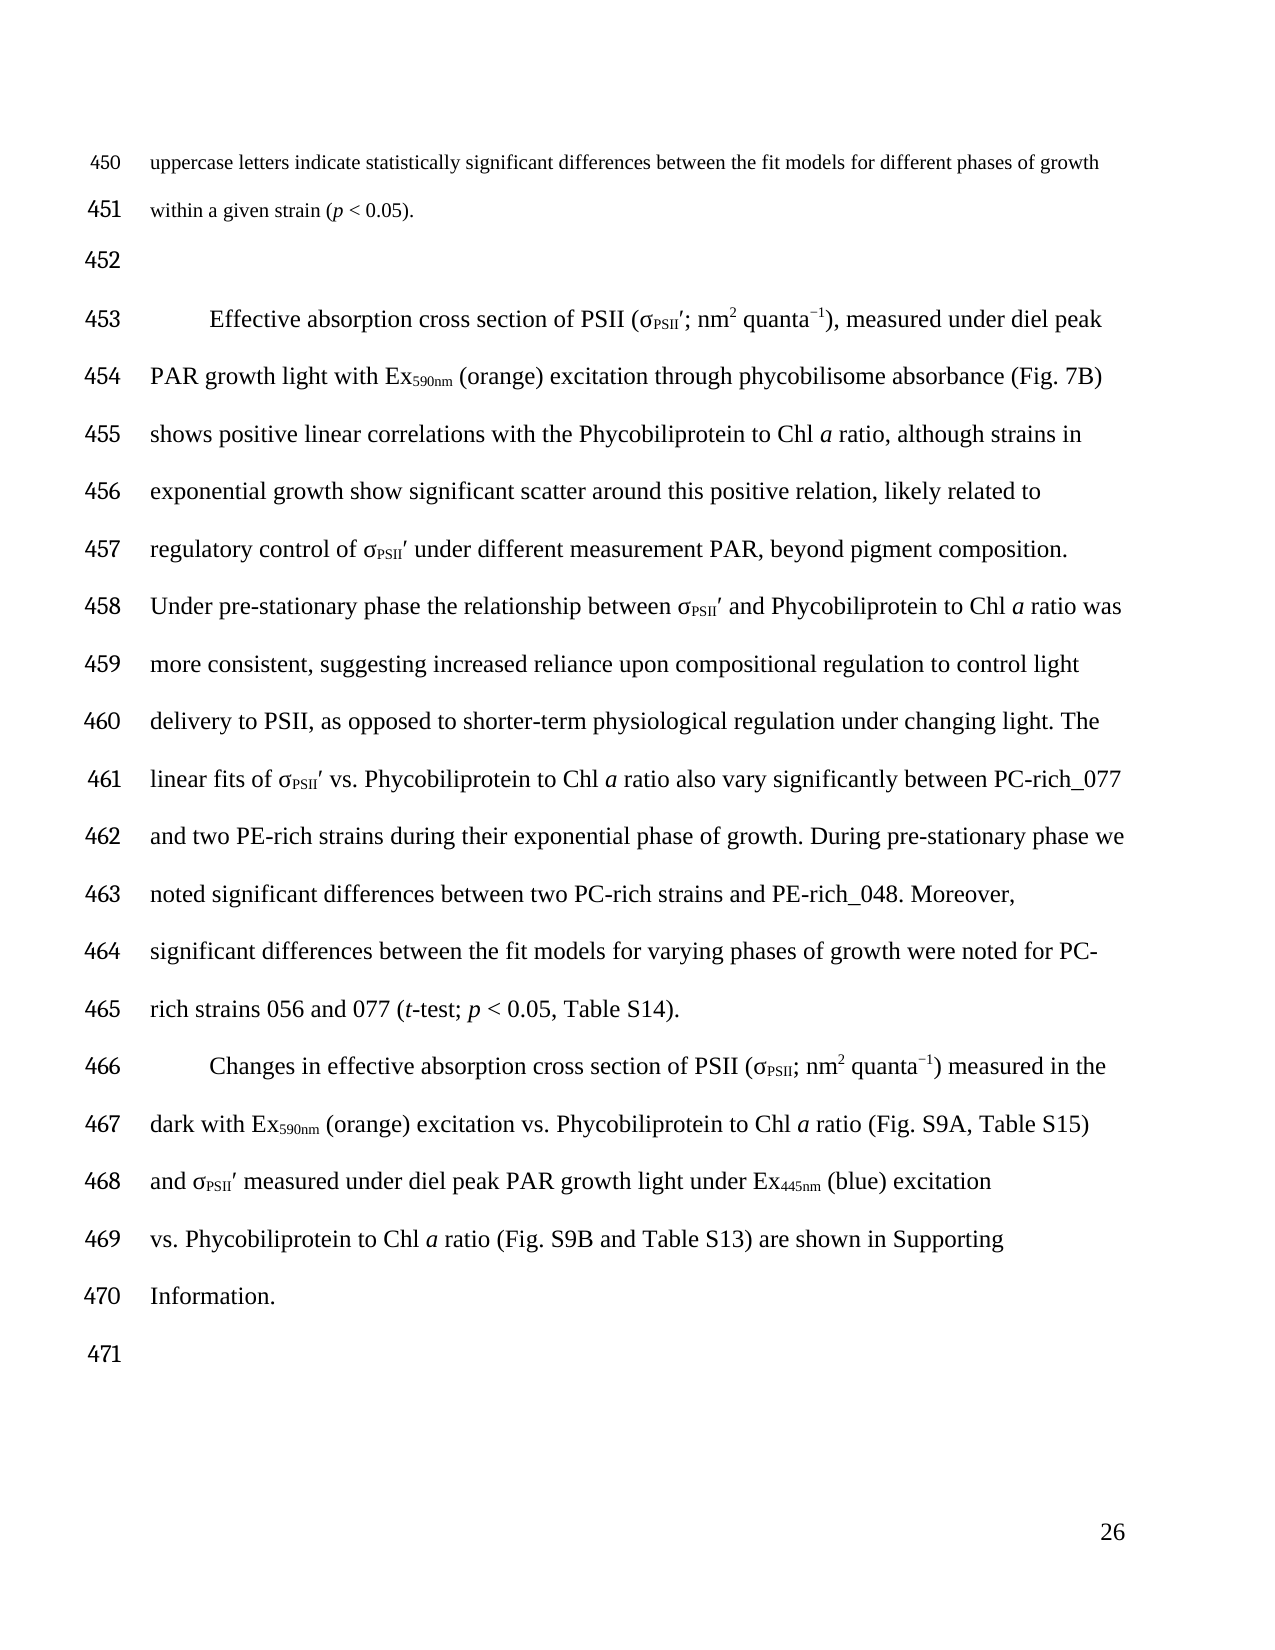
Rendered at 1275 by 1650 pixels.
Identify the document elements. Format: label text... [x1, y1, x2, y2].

text Changes in effective absorption cross section of PSII (σPSII; nm2 quanta−1) measured in the dark with Ex590nm (orange) excitation vs. Phycobiliprotein to Chl a ratio (Fig. S9A, Table S15) and σPSIIʹ measured under diel peak PAR growth light under Ex445nm (blue) excitation vs. Phycobiliprotein to Chl a ratio (Fig. S9B and Table S13) are shown in Supporting Information. [150, 1051, 1125, 1310]
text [150, 150, 1125, 222]
text Effective absorption cross section of PSII (σPSIIʹ; nm2 quanta−1), measured under diel peak PAR growth light with Ex590nm (orange) excitation through phycobilisome absorbance (Fig. 7B) shows positive linear correlations with the Phycobiliprotein to Chl a ratio, although strains in exponential growth show significant scatter around this positive relation, likely related to regulatory control of σPSIIʹ under different measurement PAR, beyond pigment composition. Under pre-stationary phase the relationship between σPSIIʹ and Phycobiliprotein to Chl a ratio was more consistent, suggesting increased reliance upon compositional regulation to control light delivery to PSII, as opposed to shorter-term physiological regulation under changing light. The linear fits of σPSIIʹ vs. Phycobiliprotein to Chl a ratio also vary significantly between PC-rich_077 and two PE-rich strains during their exponential phase of growth. During pre-stationary phase we noted significant differences between two PC-rich strains and PE-rich_048. Moreover, significant differences between the fit models for varying phases of growth were noted for PC-rich strains 056 and 077 (t-test; p < 0.05, Table S14). [150, 304, 1125, 1022]
